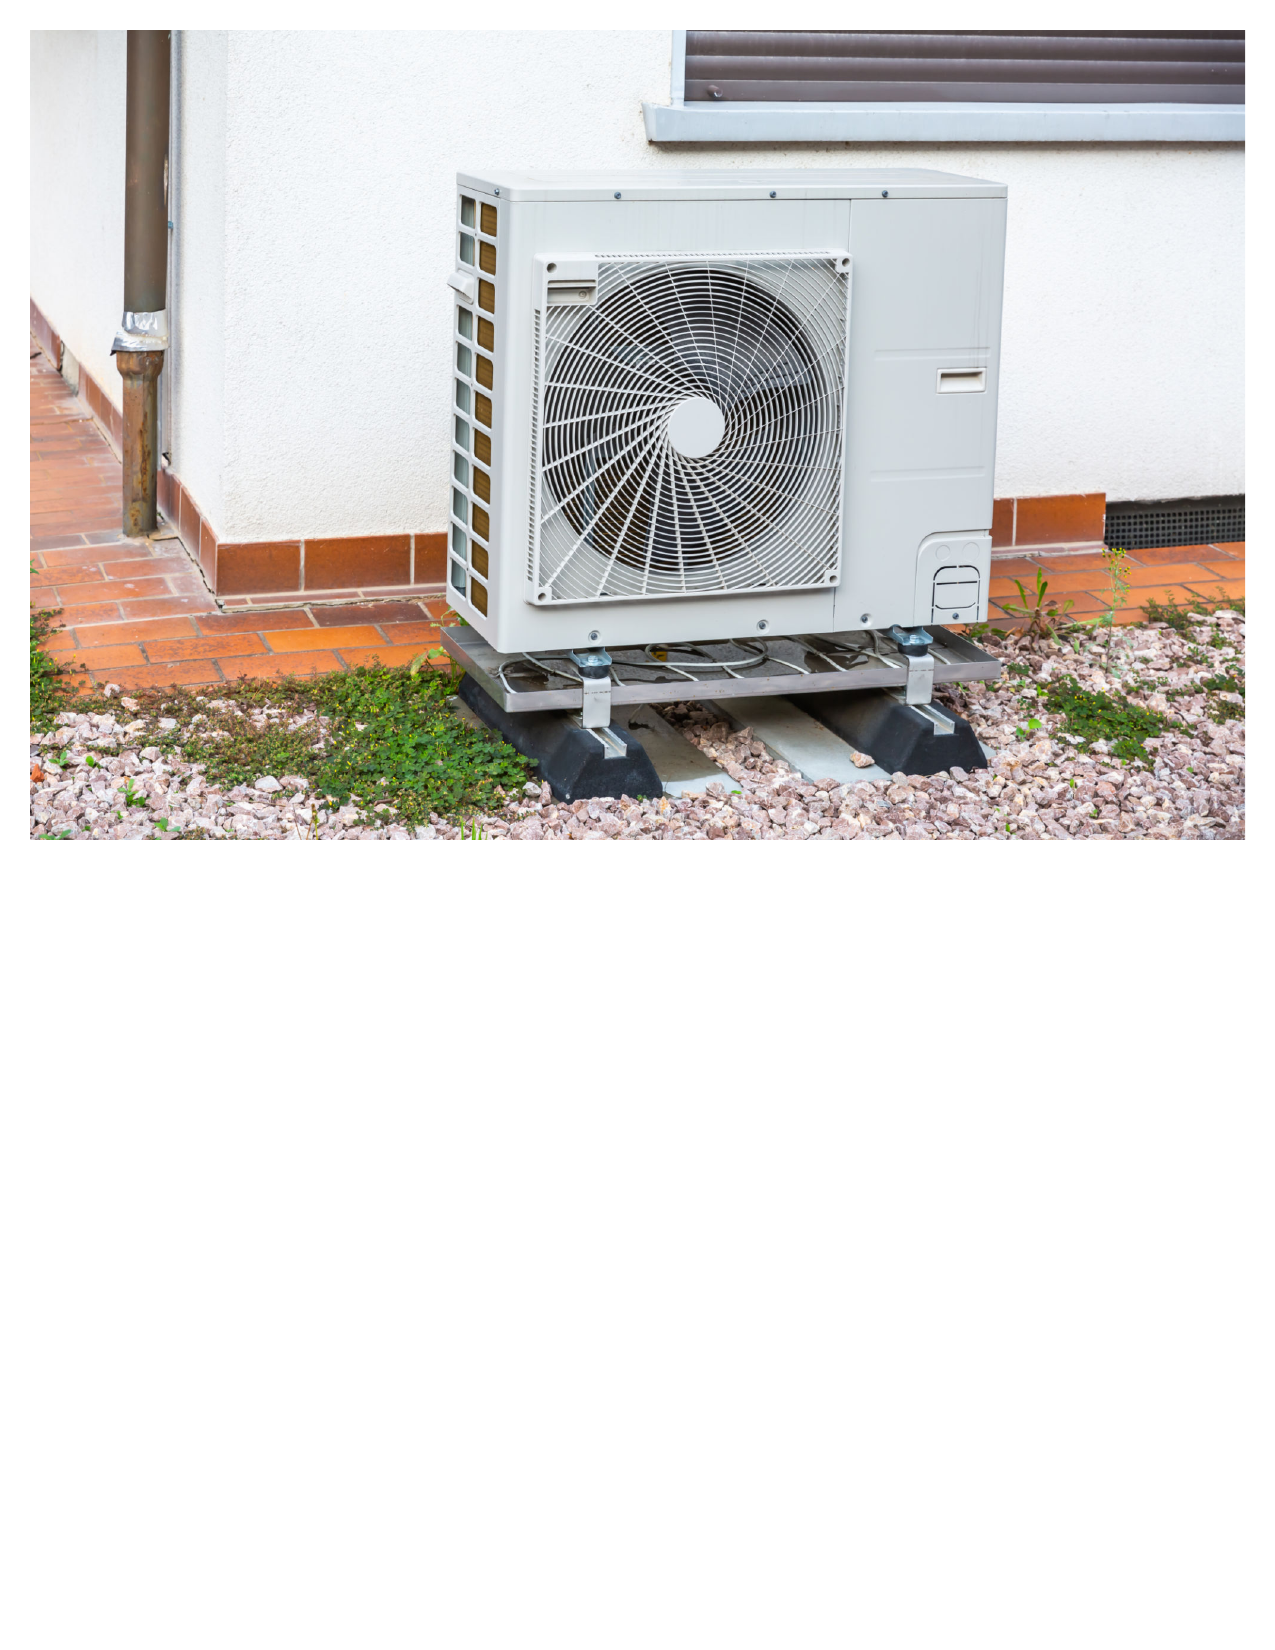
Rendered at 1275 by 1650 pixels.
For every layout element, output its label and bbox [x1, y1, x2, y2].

picture [30, 30, 1246, 840]
